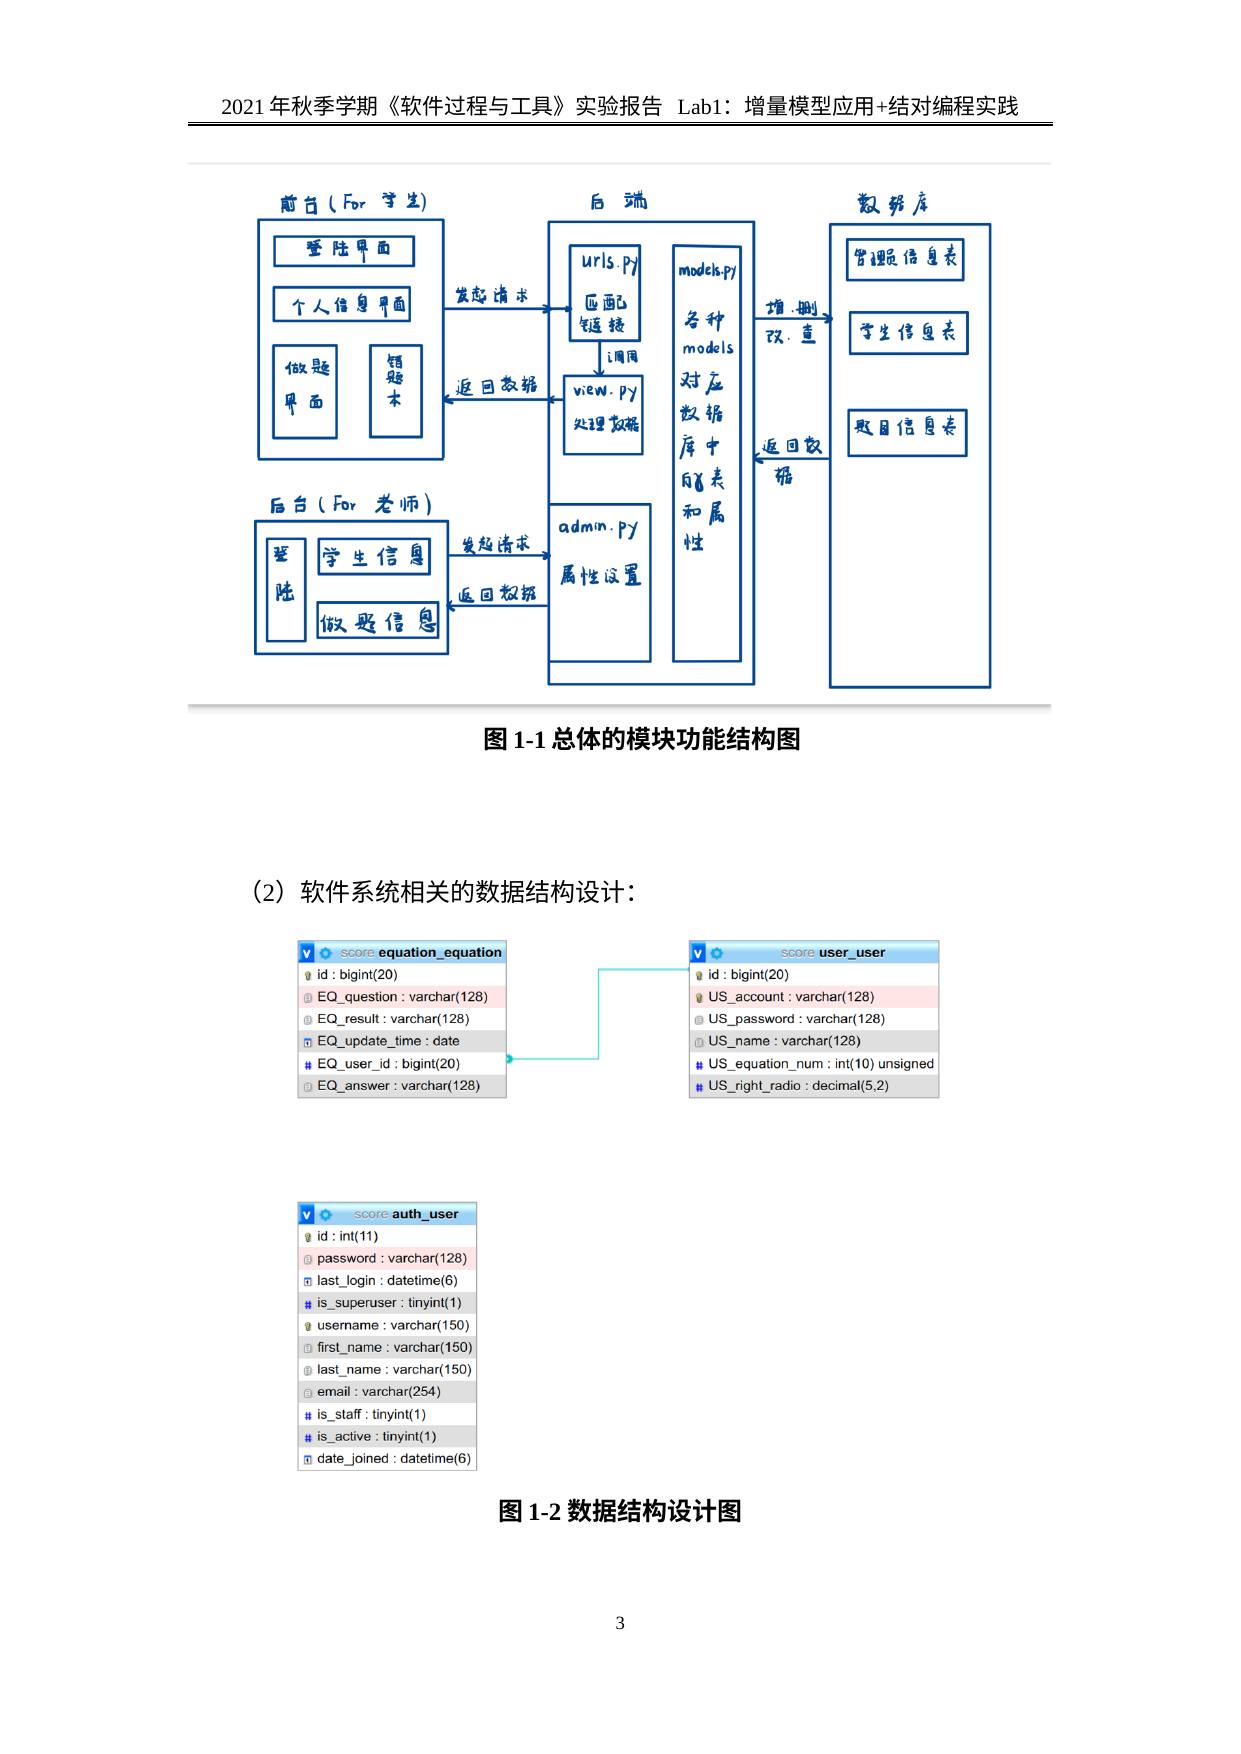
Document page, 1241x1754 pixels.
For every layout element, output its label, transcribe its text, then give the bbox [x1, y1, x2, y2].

list 图1-1总体的模块功能结构图 [187, 719, 1053, 756]
picture [270, 917, 970, 1486]
picture [187, 162, 1052, 714]
list 软件系统相关的数据结构设计： [187, 872, 1053, 909]
list 图1-2 数据结构设计图 [187, 1492, 1053, 1528]
